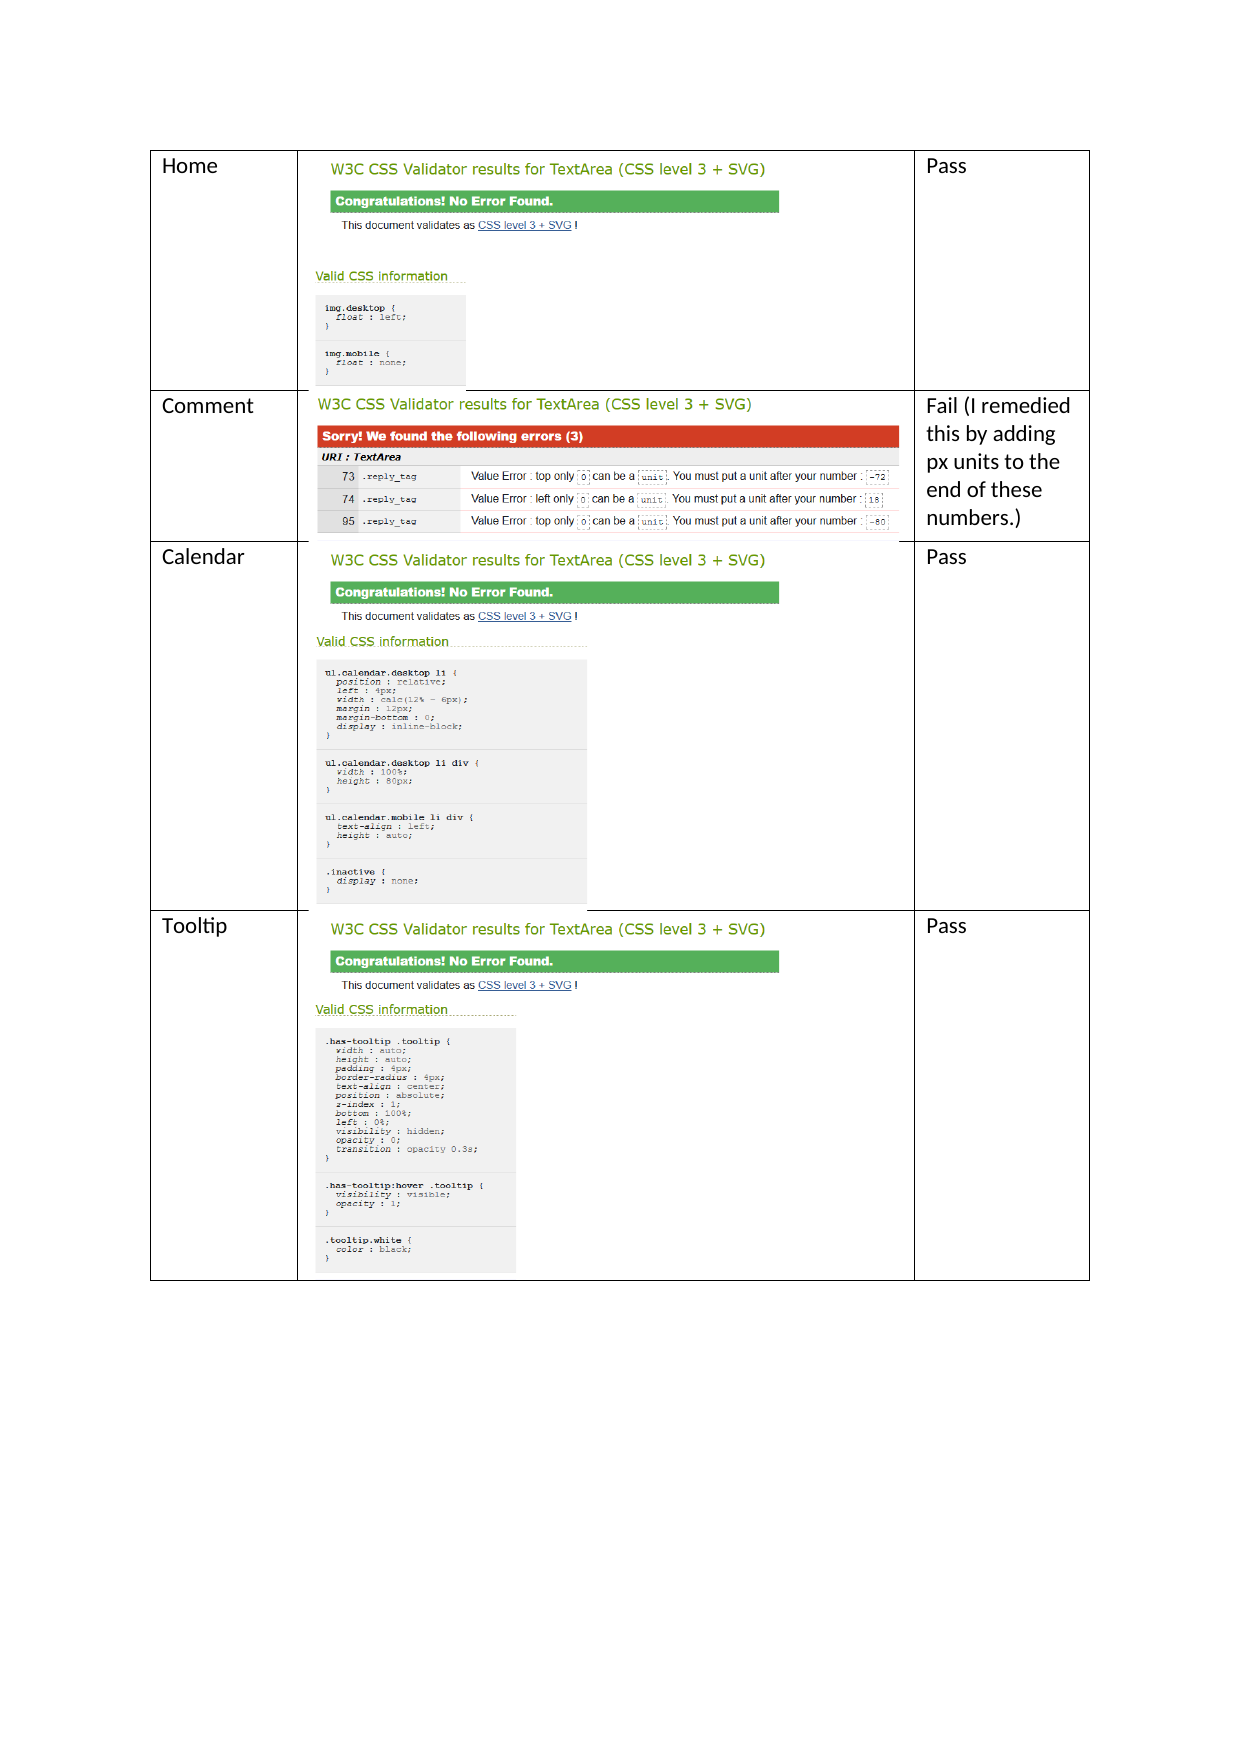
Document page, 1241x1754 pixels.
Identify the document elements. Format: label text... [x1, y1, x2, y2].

table_cell Comment [151, 391, 297, 541]
table_cell [517, 911, 914, 1279]
table_cell [298, 391, 308, 541]
table_cell Pass [915, 542, 1089, 910]
table_cell [298, 151, 914, 390]
table_cell Pass [915, 151, 1089, 390]
table_cell Home [151, 151, 297, 390]
table_cell Calendar [151, 542, 297, 910]
table_cell [588, 542, 914, 910]
table_cell [900, 391, 914, 541]
table_cell Tooltip [151, 911, 297, 1279]
table_cell [298, 542, 308, 910]
picture [308, 264, 900, 1280]
table_cell [298, 911, 308, 1279]
table_cell Pass [915, 911, 1089, 1279]
picture [308, 151, 780, 237]
table_cell Fail (I remedied this by adding px units to the end of these numbers.) [915, 391, 1089, 541]
